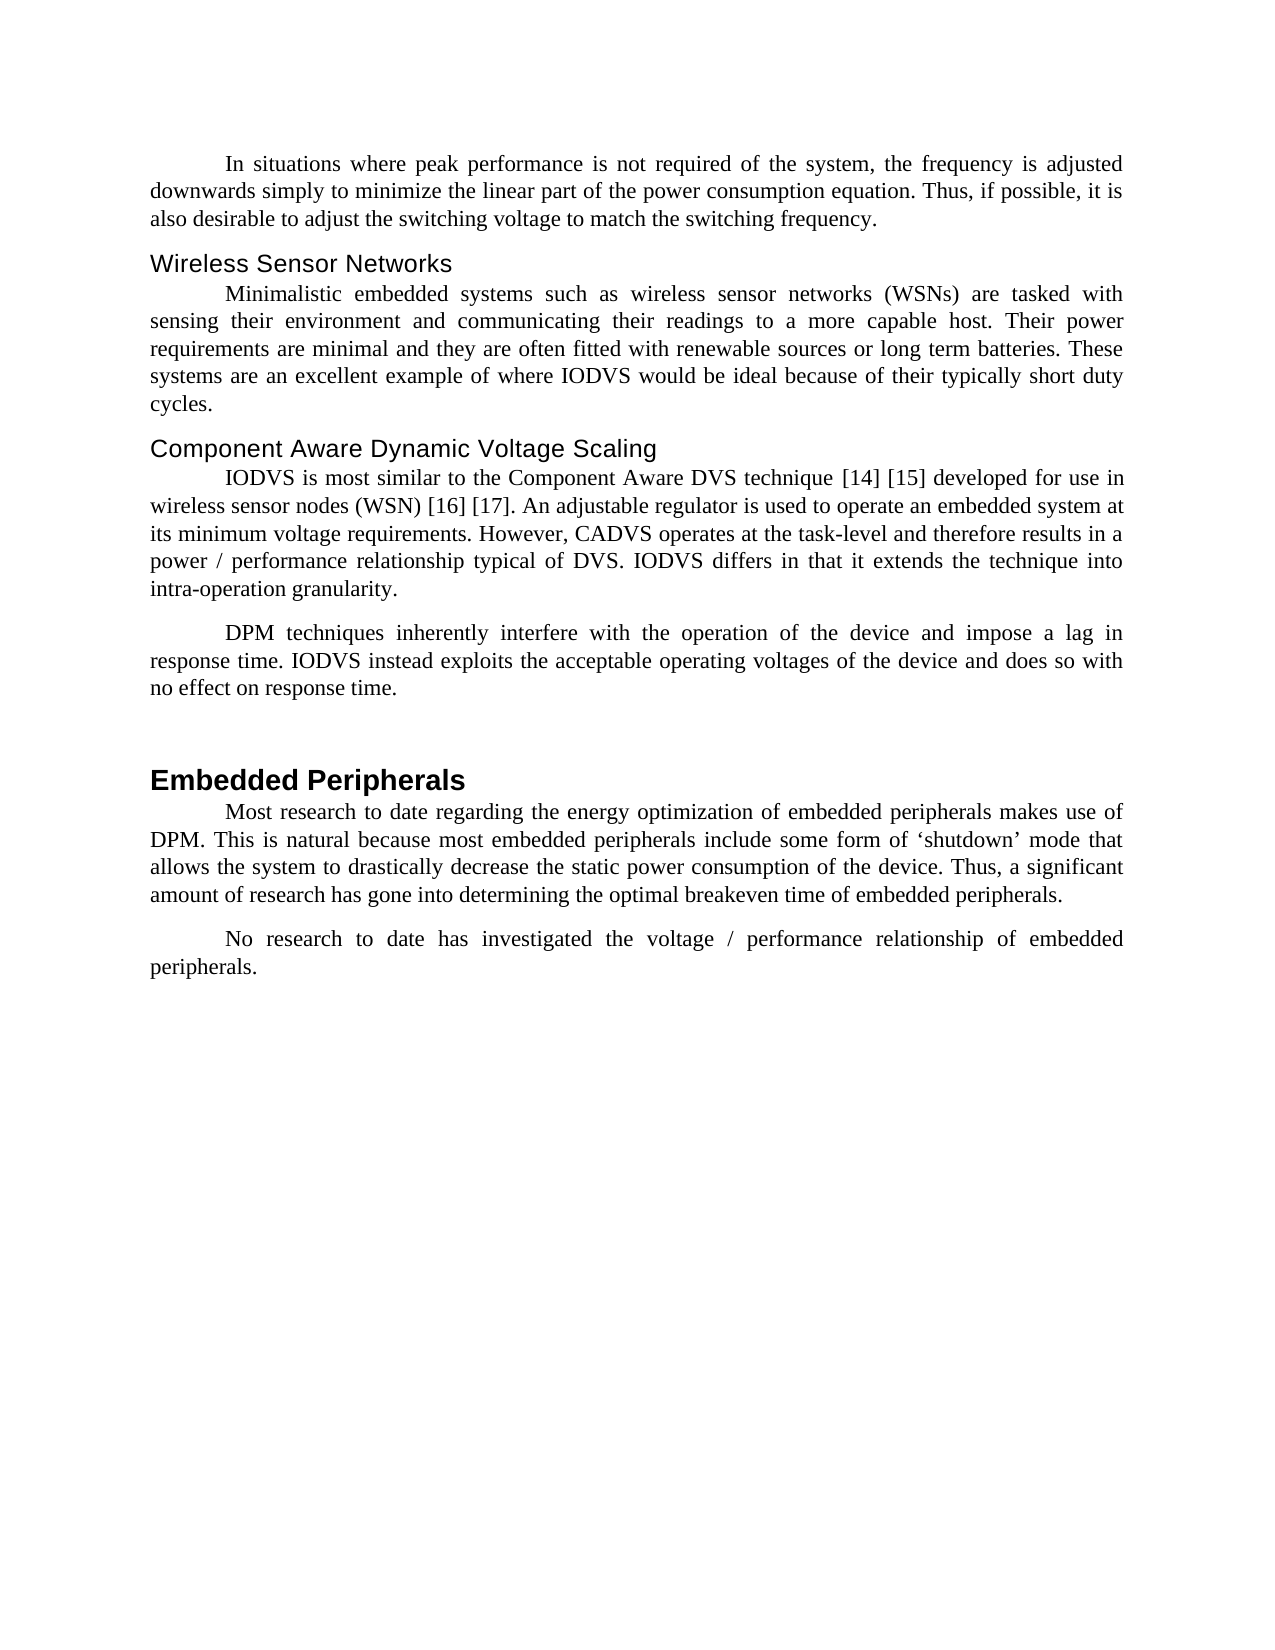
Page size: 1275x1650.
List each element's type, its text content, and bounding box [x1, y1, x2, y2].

text DPM techniques inherently interfere with the operation of the device and impose a lag in response time. IODVS instead exploits the acceptable operating voltages of the device and does so with no effect on response time. [150, 619, 1125, 701]
subtitle Wireless Sensor Networks [150, 249, 1125, 278]
text In situations where peak performance is not required of the system, the frequency is adjusted downwards simply to minimize the linear part of the power consumption equation. Thus, if possible, it is also desirable to adjust the switching voltage to match the switching frequency. [150, 150, 1125, 232]
text Minimalistic embedded systems such as wireless sensor networks (WSNs) are tasked with sensing their environment and communicating their readings to a more capable host. Their power requirements are minimal and they are often fitted with renewable sources or long term batteries. These systems are an excellent example of where IODVS would be ideal because of their typically short duty cycles. [150, 279, 1125, 416]
text No research to date has investigated the voltage / performance relationship of embedded peripherals. [150, 925, 1125, 979]
text Most research to date regarding the energy optimization of embedded peripherals makes use of DPM. This is natural because most embedded peripherals include some form of ‘shutdown’ mode that allows the system to drastically decrease the static power consumption of the device. Thus, a significant amount of research has gone into determining the optimal breakeven time of embedded peripherals. [150, 798, 1125, 907]
text IODVS is most similar to the Component Aware DVS technique developed for use in wireless sensor nodes (WSN). An adjustable regulator is used to operate an embedded system at its minimum voltage requirements. However, CADVS operates at the task-level and therefore results in a power / performance relationship typical of DVS. IODVS differs in that it extends the technique into intra-operation granularity. [150, 464, 1125, 601]
subtitle Component Aware Dynamic Voltage Scaling [150, 434, 1125, 463]
subtitle Embedded Peripherals [150, 763, 1125, 796]
